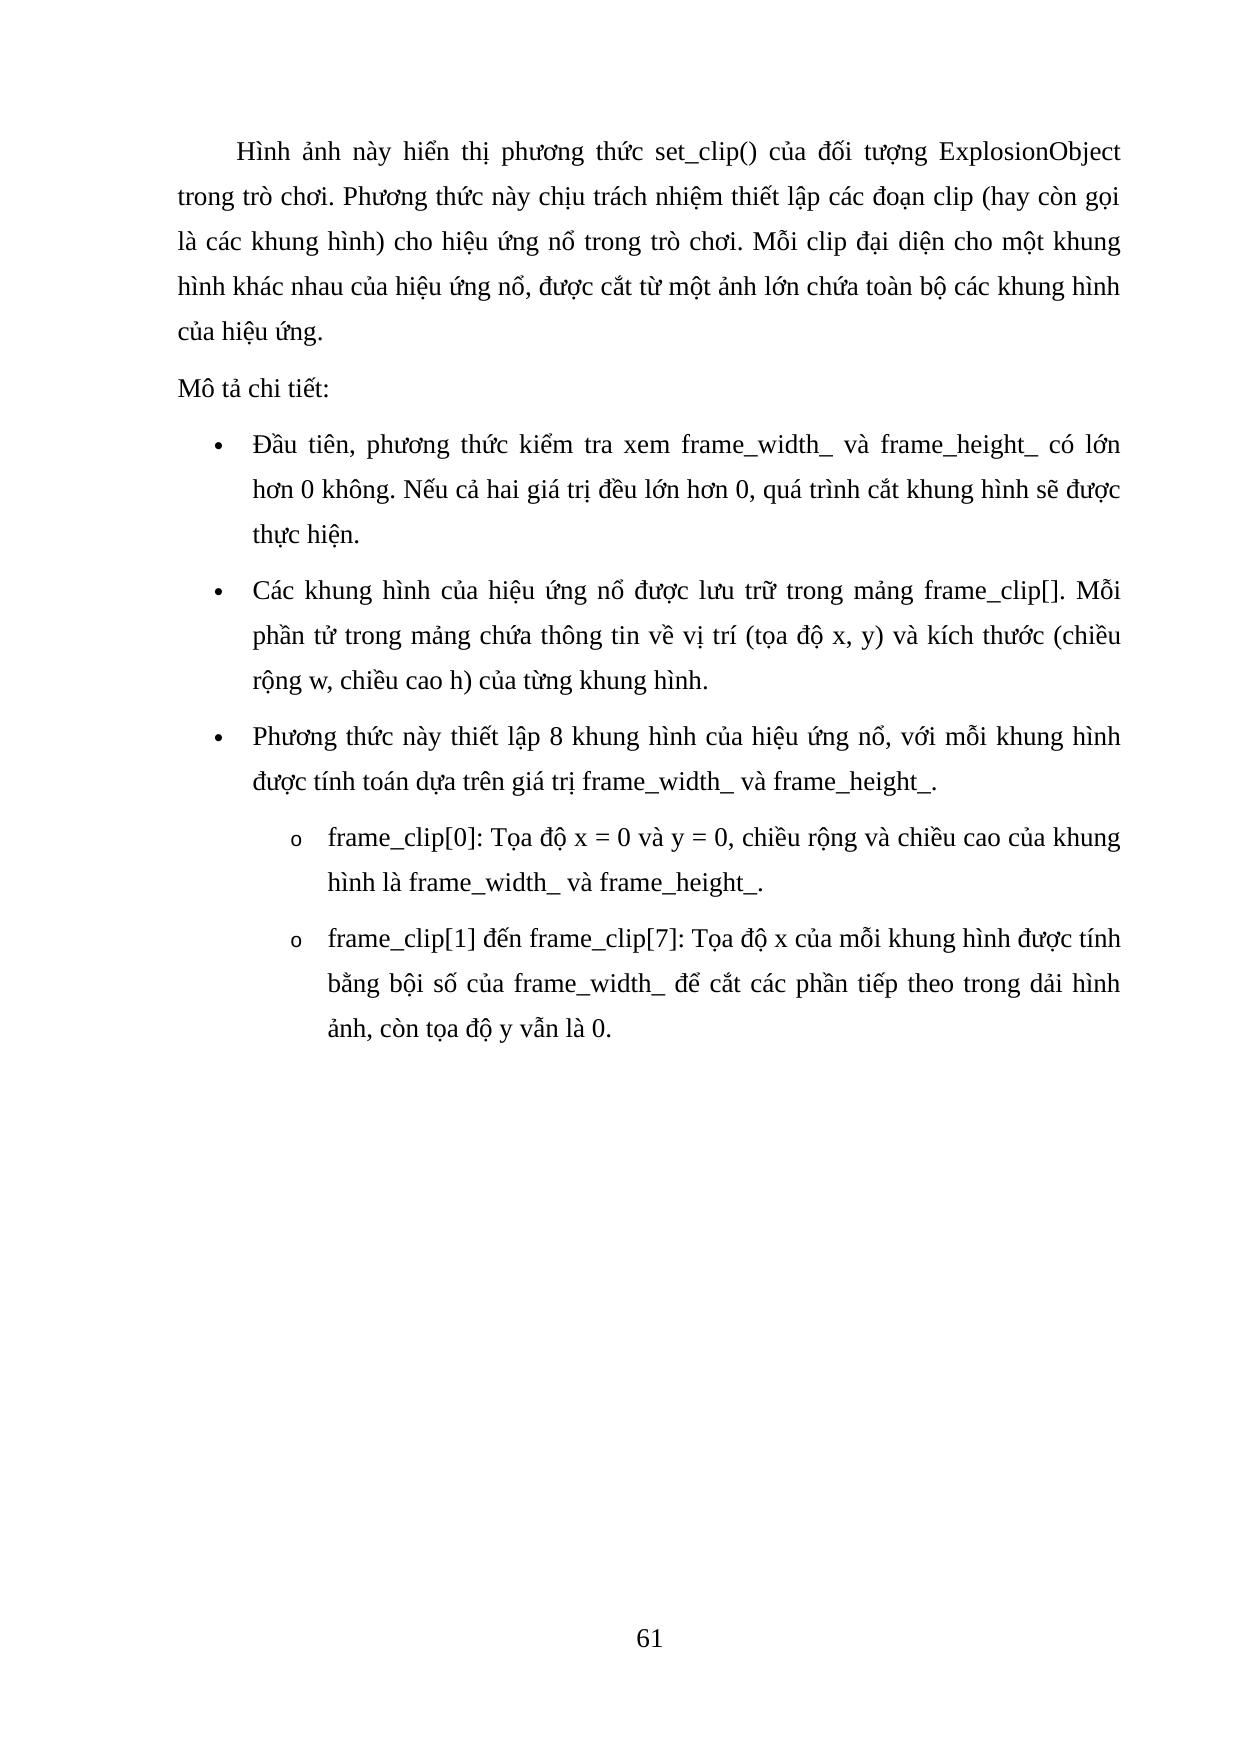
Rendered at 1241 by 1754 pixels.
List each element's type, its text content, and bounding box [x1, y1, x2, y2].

list frame_clip[1] đến frame_clip[7]: Tọa độ x của mỗi khung hình được tính bằng bội số của frame_width_ để cắt các phần tiếp theo trong dải hình ảnh, còn tọa độ y vẫn là 0. [290, 919, 1122, 1047]
list Phương thức này thiết lập 8 khung hình của hiệu ứng nổ, với mỗi khung hình được tính toán dựa trên giá trị frame_width_ và frame_height_. [215, 717, 1122, 799]
list Các khung hình của hiệu ứng nổ được lưu trữ trong mảng frame_clip[]. Mỗi phần tử trong mảng chứa thông tin về vị trí (tọa độ x, y) và kích thước (chiều rộng w, chiều cao h) của từng khung hình. [215, 571, 1122, 698]
list Đầu tiên, phương thức kiểm tra xem frame_width_ và frame_height_ có lớn hơn 0 không. Nếu cả hai giá trị đều lớn hơn 0, quá trình cắt khung hình sẽ được thực hiện. [215, 425, 1122, 552]
text Mô tả chi tiết: [177, 368, 1122, 406]
text Hình ảnh này hiển thị phương thức set_clip() của đối tượng ExplosionObject trong trò chơi. Phương thức này chịu trách nhiệm thiết lập các đoạn clip (hay còn gọi là các khung hình) cho hiệu ứng nổ trong trò chơi. Mỗi clip đại diện cho một khung hình khác nhau của hiệu ứng nổ, được cắt từ một ảnh lớn chứa toàn bộ các khung hình của hiệu ứng. [177, 132, 1122, 350]
list frame_clip[0]: Tọa độ x = 0 và y = 0, chiều rộng và chiều cao của khung hình là frame_width_ và frame_height_. [290, 818, 1122, 901]
